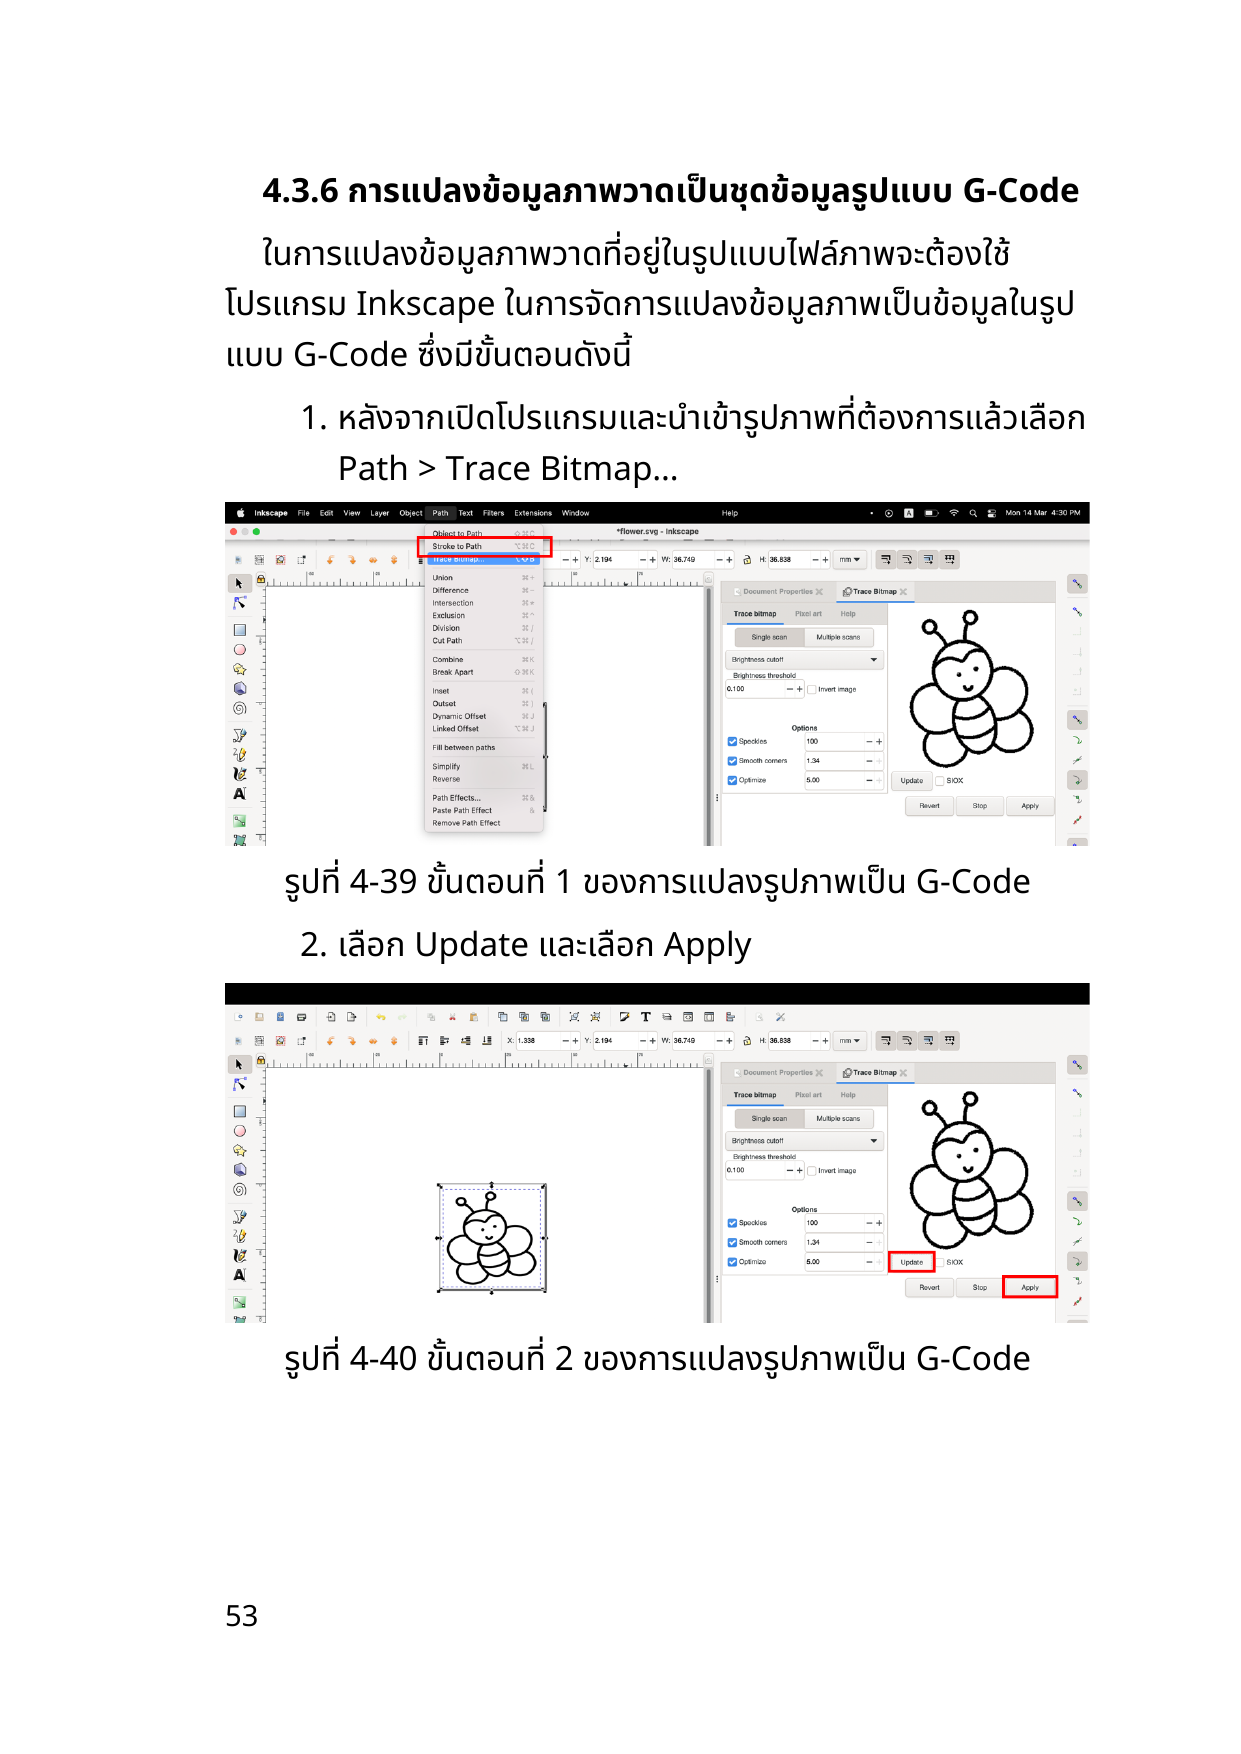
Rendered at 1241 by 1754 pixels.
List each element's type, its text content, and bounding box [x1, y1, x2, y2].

text รูปที่ - ขั้นตอนที่ 2 ของการแปลงรูปภาพเป็น G-Code [225, 1335, 1090, 1386]
list เลือก Update และเลือก Apply [300, 921, 1090, 971]
text ในการแปลงข้อมูลภาพวาดที่อยู่ในรูปแบบไฟล์ภาพจะต้องใช้โปรแกรม Inkscape ในการจัดการแปลงข้อมูลภาพเป็นข้อมูลในรูปแบบ G-Code ซึ่งมีขั้นตอนดังนี้ [225, 230, 1090, 381]
picture [225, 502, 1090, 846]
subtitle การแปลงข้อมูลภาพวาดเป็นชุดข้อมูลรูปแบบ G-Code [262, 167, 1090, 217]
list หลังจากเปิดโปรแกรมและนำเข้ารูปภาพที่ต้องการแล้วเลือก Path > Trace Bitmap… [300, 394, 1090, 490]
text รูปที่ - ขั้นตอนที่ 1 ของการแปลงรูปภาพเป็น G-Code [225, 858, 1090, 908]
picture [225, 983, 1090, 1323]
